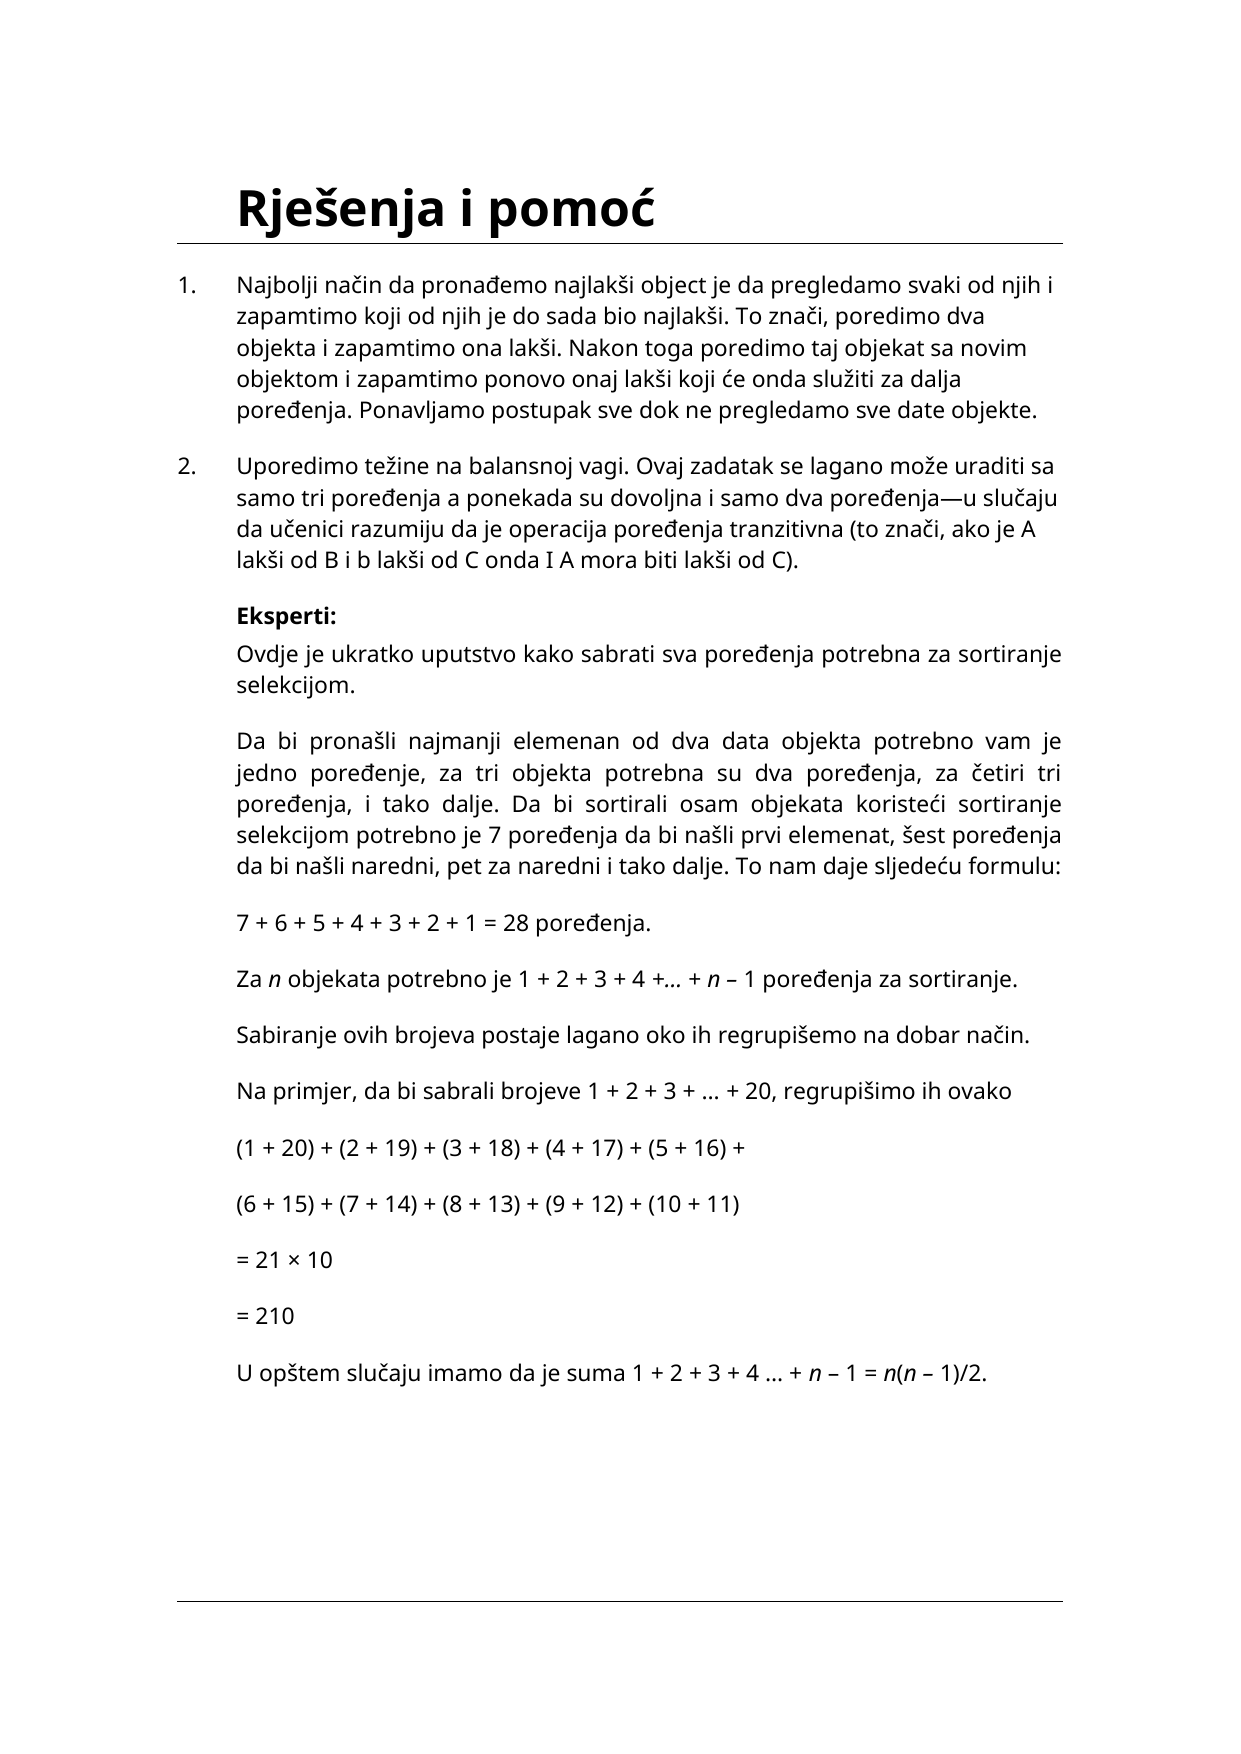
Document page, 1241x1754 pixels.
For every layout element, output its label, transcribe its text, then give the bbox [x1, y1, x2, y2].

subtitle Eksperti: [236, 600, 1063, 631]
text Da bi pronašli najmanji elemenan od dva data objekta potrebno vam je jedno poređenje, za tri objekta potrebna su dva poređenja, za četiri tri poređenja, i tako dalje. Da bi sortirali osam objekata koristeći sortiranje selekcijom potrebno je 7 poređenja da bi našli prvi elemenat, šest poređenja da bi našli naredni, pet za naredni i tako dalje. To nam daje sljedeću formulu: [236, 725, 1063, 881]
text 7 + 6 + 5 + 4 + 3 + 2 + 1 = 28 poređenja. [236, 906, 1063, 938]
text (6 + 15) + (7 + 14) + (8 + 13) + (9 + 12) + (10 + 11) [236, 1188, 1063, 1219]
text = 210 [236, 1300, 1063, 1331]
text Za n objekata potrebno je 1 + 2 + 3 + 4 +… + n – 1 poređenja za sortiranje. [236, 963, 1063, 994]
text = 21 × 10 [236, 1244, 1063, 1275]
list Uporedimo težine na balansnoj vagi. Ovaj zadatak se lagano može uraditi sa samo tri poređenja a ponekada su dovoljna i samo dva poređenja—u slučaju da učenici razumiju da je operacija poređenja tranzitivna (to znači, ako je A lakši od B i b lakši od C onda I A mora biti lakši od C). [177, 450, 1063, 575]
list Najbolji način da pronađemo najlakši object je da pregledamo svaki od njih i zapamtimo koji od njih je do sada bio najlakši. To znači, poredimo dva objekta i zapamtimo ona lakši. Nakon toga poredimo taj objekat sa novim objektom i zapamtimo ponovo onaj lakši koji će onda služiti za dalja poređenja. Ponavljamo postupak sve dok ne pregledamo sve date objekte. [177, 269, 1063, 425]
text Ovdje je ukratko uputstvo kako sabrati sva poređenja potrebna za sortiranje selekcijom. [236, 638, 1063, 700]
text (1 + 20) + (2 + 19) + (3 + 18) + (4 + 17) + (5 + 16) + [236, 1131, 1063, 1163]
text Rješenja i pomoć [177, 173, 1063, 243]
text Sabiranje ovih brojeva postaje lagano oko ih regrupišemo na dobar način. [236, 1019, 1063, 1050]
text Na primjer, da bi sabrali brojeve 1 + 2 + 3 + … + 20, regrupišimo ih ovako [236, 1075, 1063, 1106]
text U opštem slučaju imamo da je suma 1 + 2 + 3 + 4 … + n – 1 = n(n – 1)/2. [236, 1356, 1063, 1388]
